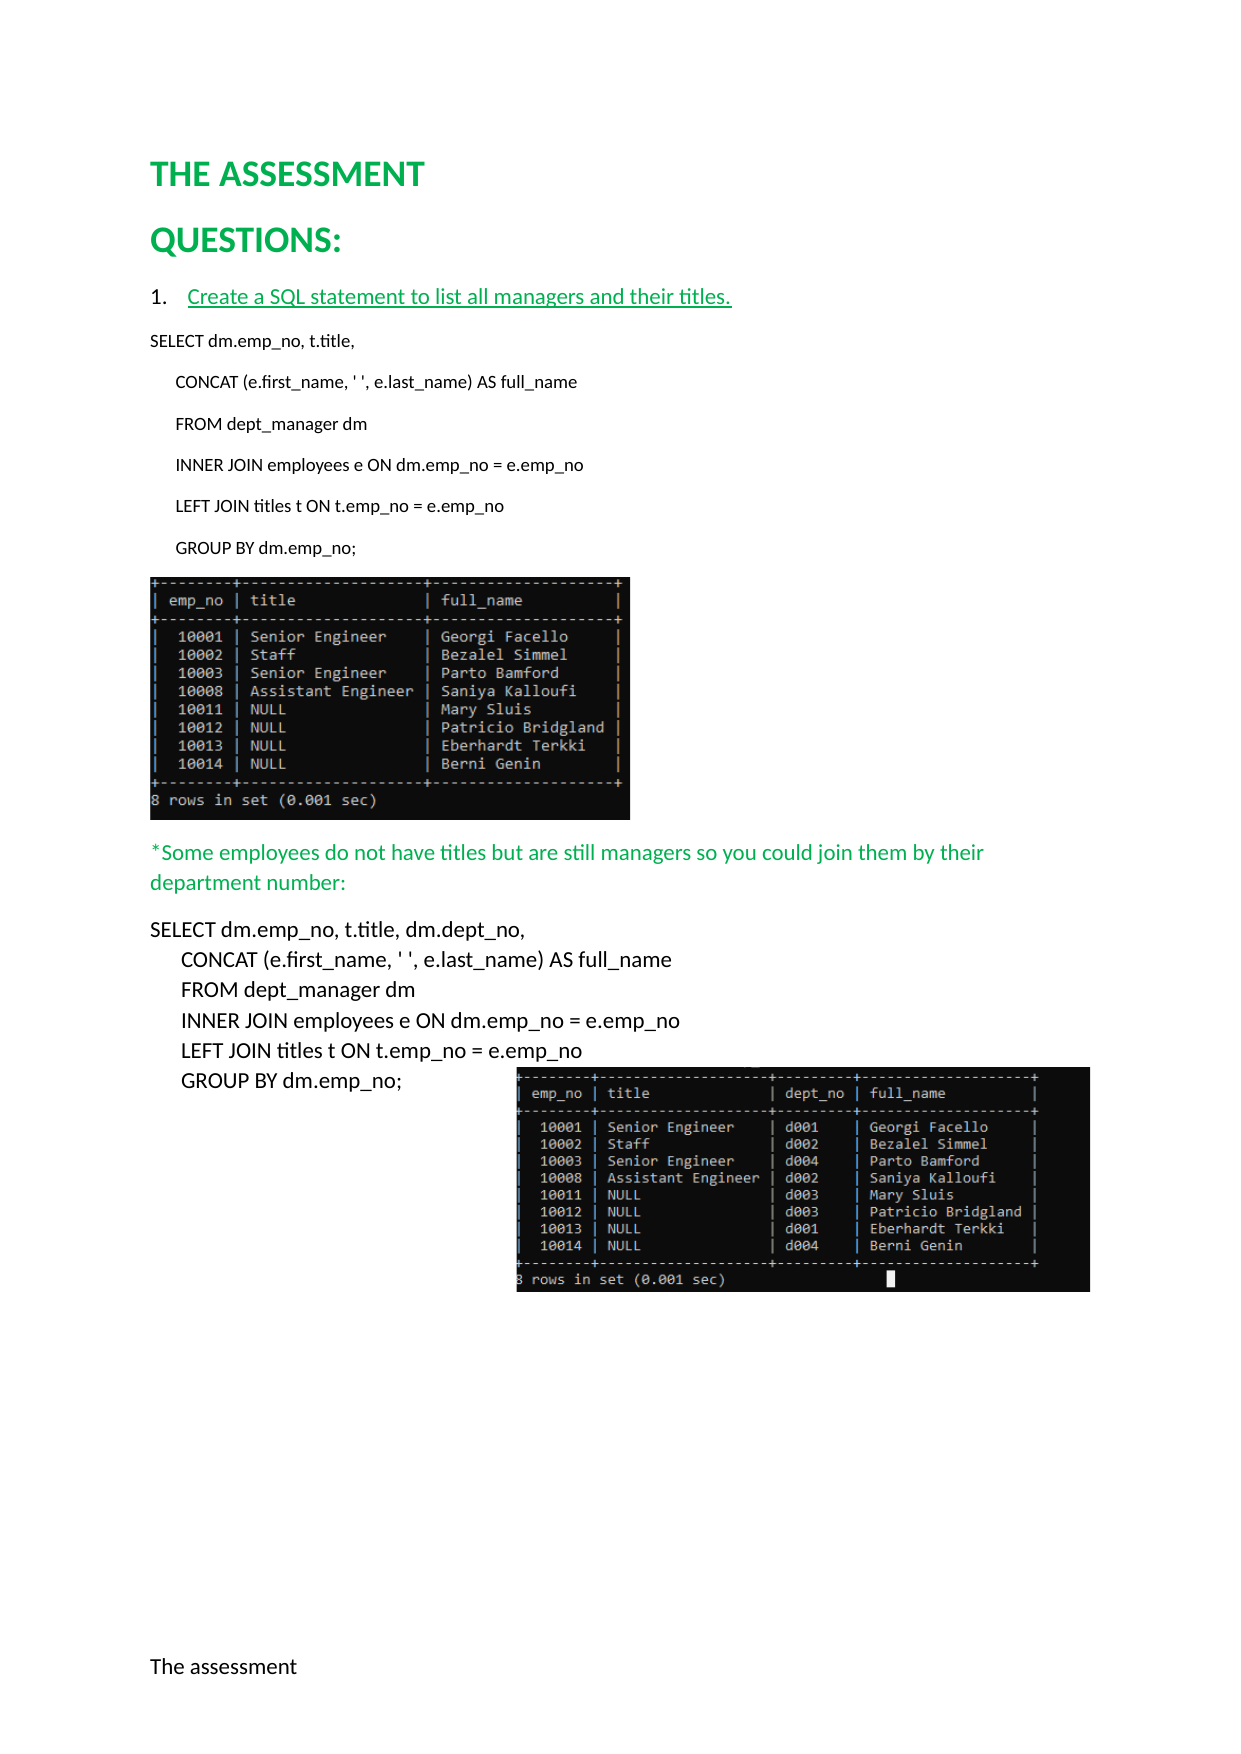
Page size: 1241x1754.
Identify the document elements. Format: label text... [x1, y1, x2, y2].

text GROUP BY dm.emp_no; [150, 1066, 1090, 1094]
text SELECT dm.emp_no, t.title, dm.dept_no, [150, 915, 1090, 943]
picture [150, 577, 630, 820]
text THE ASSESSMENT [150, 150, 1090, 196]
picture [516, 1067, 1091, 1292]
text GROUP BY dm.emp_no; [150, 536, 1090, 559]
text LEFT JOIN titles t ON t.emp_no = e.emp_no [150, 1036, 1090, 1064]
text FROM dept_manager dm [150, 976, 1090, 1003]
text CONCAT (e.first_name, ' ', e.last_name) AS full_name [150, 371, 1090, 393]
text CONCAT (e.first_name, ' ', e.last_name) AS full_name [150, 945, 1090, 973]
text QUESTIONS: [150, 216, 1090, 262]
list Create a SQL statement to list all managers and their titles. [150, 282, 1090, 310]
text INNER JOIN employees e ON dm.emp_no = e.emp_no [150, 453, 1090, 476]
text *Some employees do not have titles but are still managers so you could join them by their department number: [150, 838, 1090, 896]
text FROM dept_manager dm [150, 412, 1090, 435]
text SELECT dm.emp_no, t.title, [150, 329, 1090, 352]
text INNER JOIN employees e ON dm.emp_no = e.emp_no [150, 1006, 1090, 1034]
text LEFT JOIN titles t ON t.emp_no = e.emp_no [150, 494, 1090, 517]
